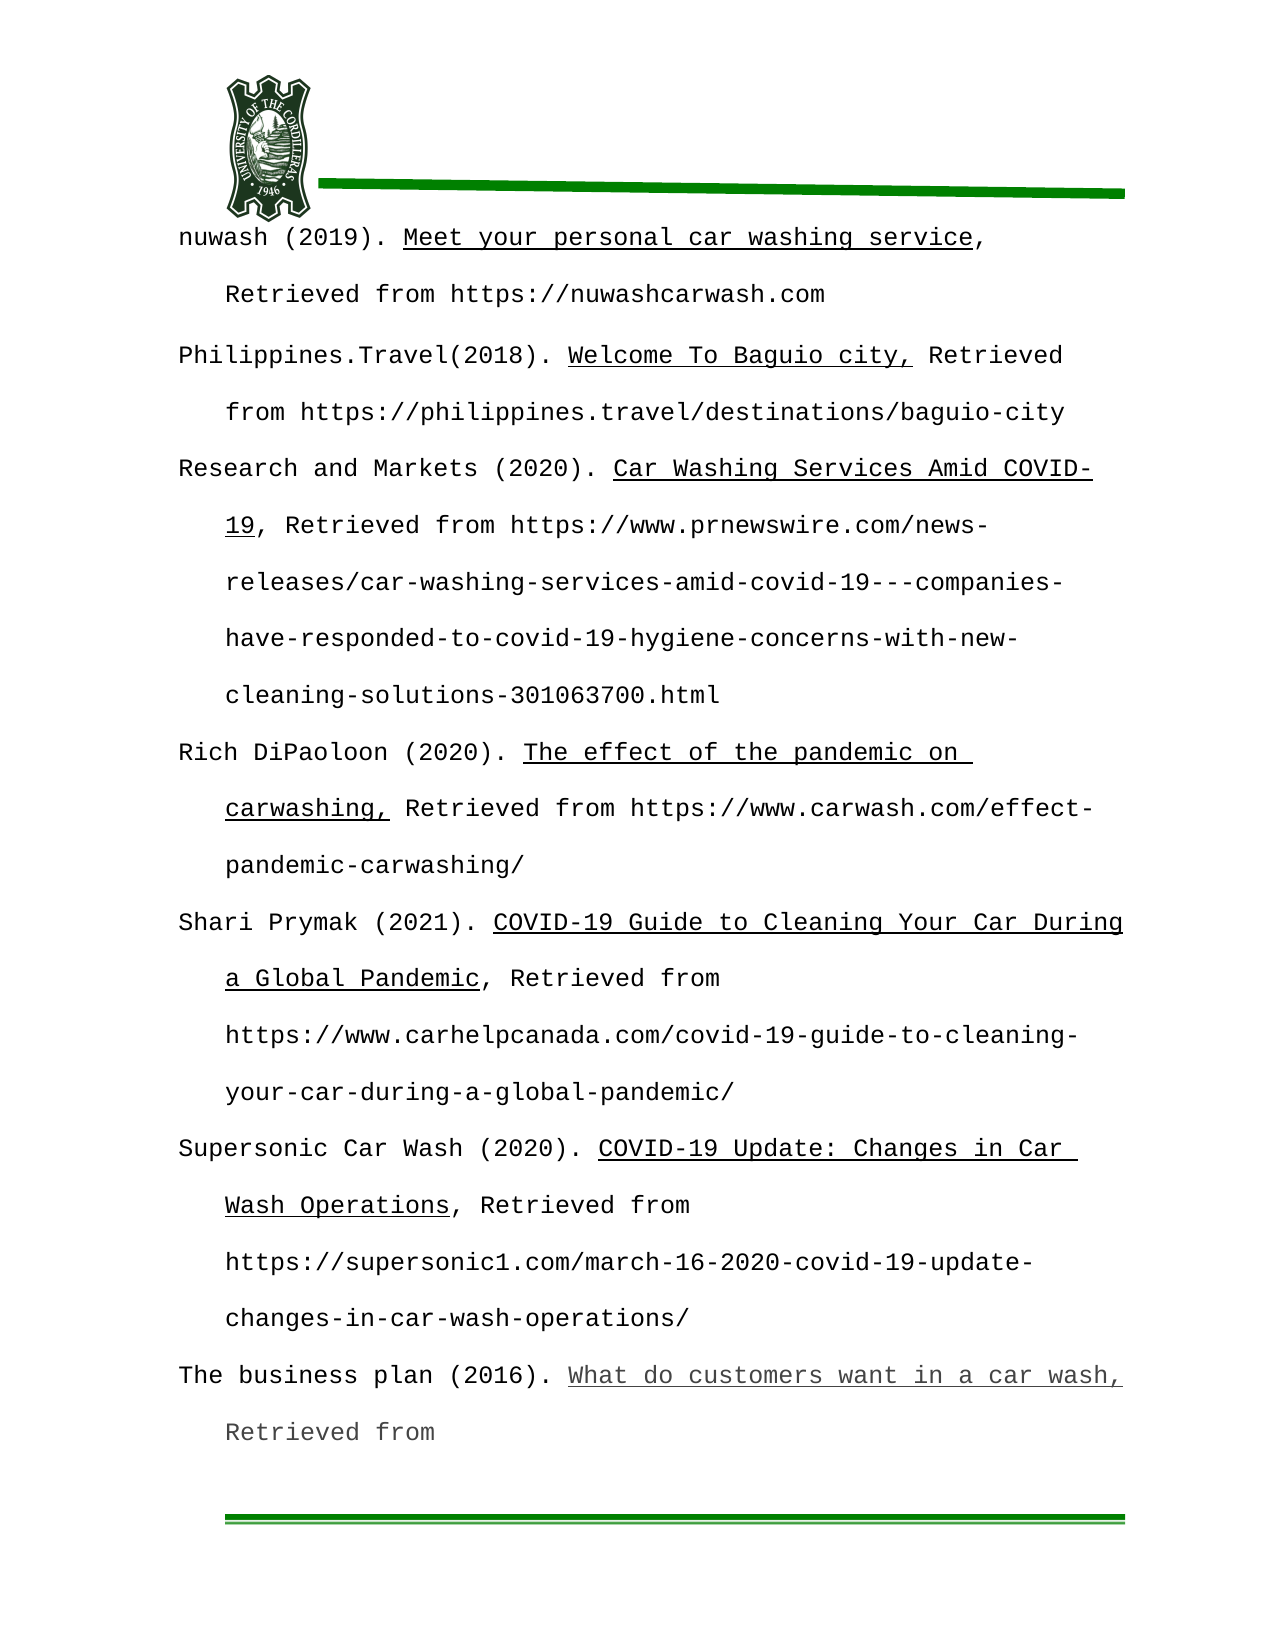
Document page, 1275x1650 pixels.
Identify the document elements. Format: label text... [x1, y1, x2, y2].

picture [225, 1514, 1125, 1525]
text The business plan (2016). What do customers want in a car wash, Retrieved from https://www.thebusinessplanshop.com/en/blog/market-research-car-wash [178, 1362, 1125, 1447]
text Shari Prymak (2021). COVID-19 Guide to Cleaning Your Car During a Global Pandemic, Retrieved from https://www.carhelpcanada.com/covid-19-guide-to-cleaning-your-car-during-a-global-pandemic/ [178, 909, 1125, 1107]
text nuwash (2019). Meet your personal car washing service, Retrieved from https://nuwashcarwash.com [178, 225, 1125, 310]
text Research and Markets (2020). Car Washing Services Amid COVID-19, Retrieved from https://www.prnewswire.com/news-releases/car-washing-services-amid-covid-19---companies-have-responded-to-covid-19-hygiene-concerns-with-new-cleaning-solutions-301063700.html [178, 456, 1125, 711]
text Philippines.Travel(2018). Welcome To Baguio city, Retrieved from https://philippines.travel/destinations/baguio-city [178, 342, 1125, 427]
text Supersonic Car Wash (2020). COVID-19 Update: Changes in Car Wash Operations, Retrieved from https://supersonic1.com/march-16-2020-covid-19-update-changes-in-car-wash-operations/ [178, 1136, 1125, 1334]
picture [225, 75, 312, 225]
text Rich DiPaoloon (2020). The effect of the pandemic on carwashing, Retrieved from https://www.carwash.com/effect-pandemic-carwashing/ [178, 739, 1125, 881]
